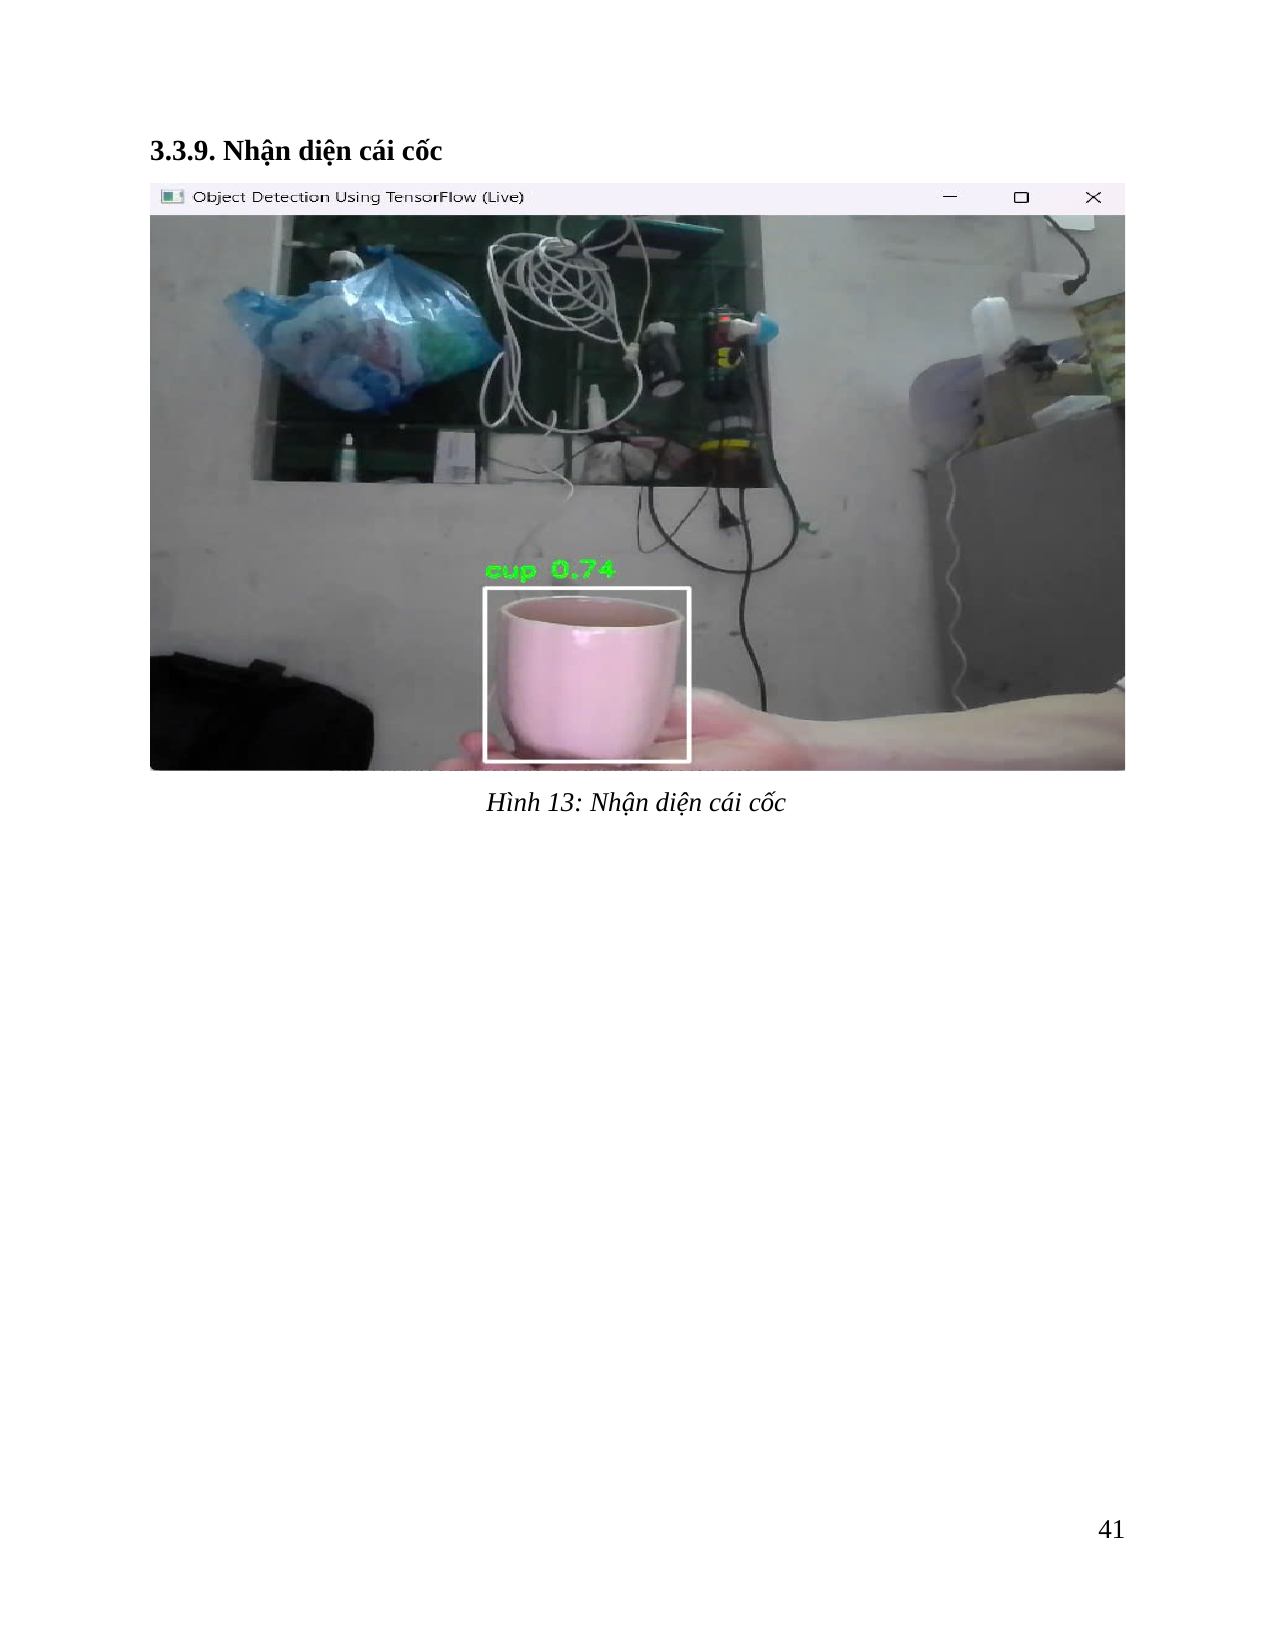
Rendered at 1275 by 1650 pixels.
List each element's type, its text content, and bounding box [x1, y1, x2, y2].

text Hình 13: Nhận diện cái cốc [150, 786, 1125, 817]
picture [150, 183, 1125, 771]
subtitle 3.3.9. Nhận diện cái cốc [150, 133, 1125, 166]
